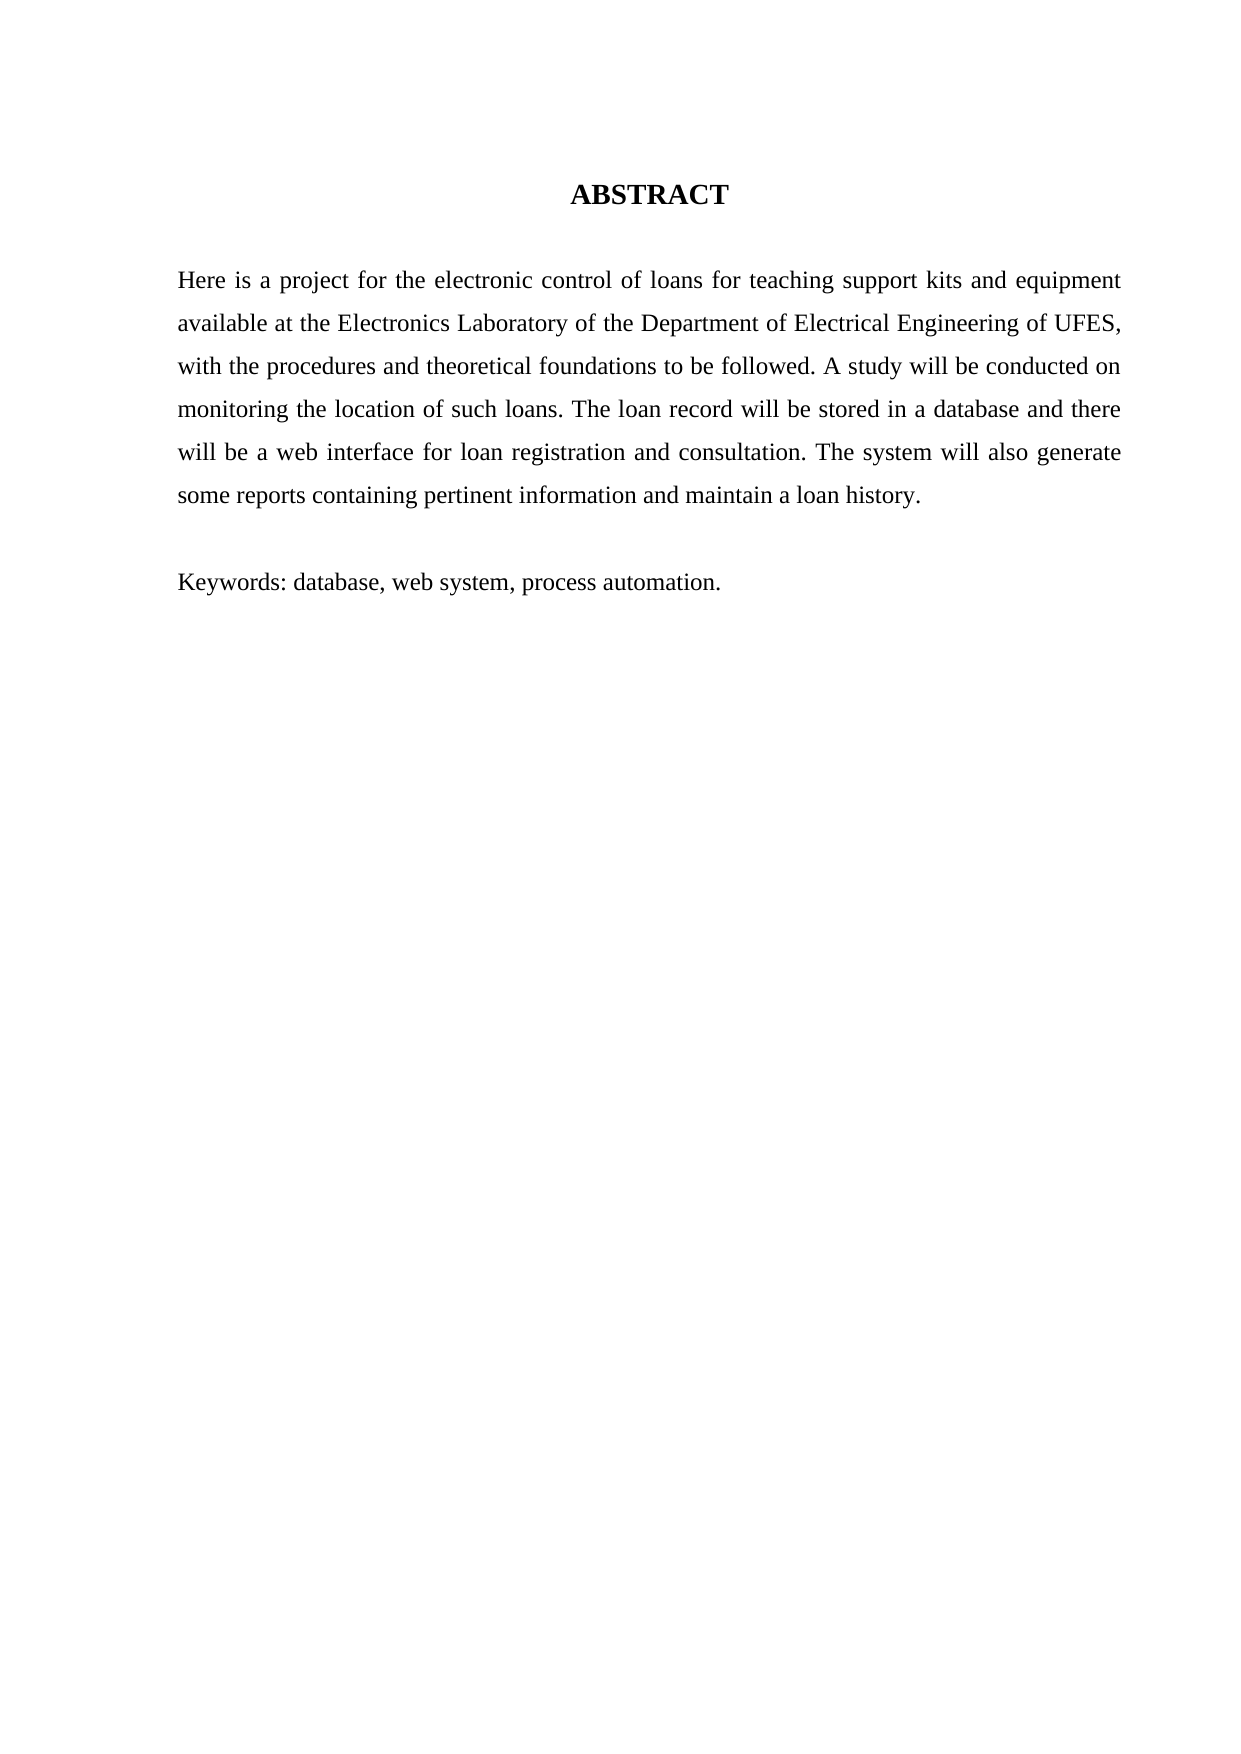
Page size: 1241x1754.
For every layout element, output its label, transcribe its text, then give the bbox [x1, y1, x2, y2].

text Here is a project for the electronic control of loans for teaching support kits and equipment available at the Electronics Laboratory of the Department of Electrical Engineering of UFES, with the procedures and theoretical foundations to be followed. A study will be conducted on monitoring the location of such loans. The loan record will be stored in a database and there will be a web interface for loan registration and consultation. The system will also generate some reports containing pertinent information and maintain a loan history. [177, 265, 1122, 509]
text ABSTRACT [177, 177, 1122, 211]
text Keywords: database, web system, process automation. [177, 567, 1122, 596]
